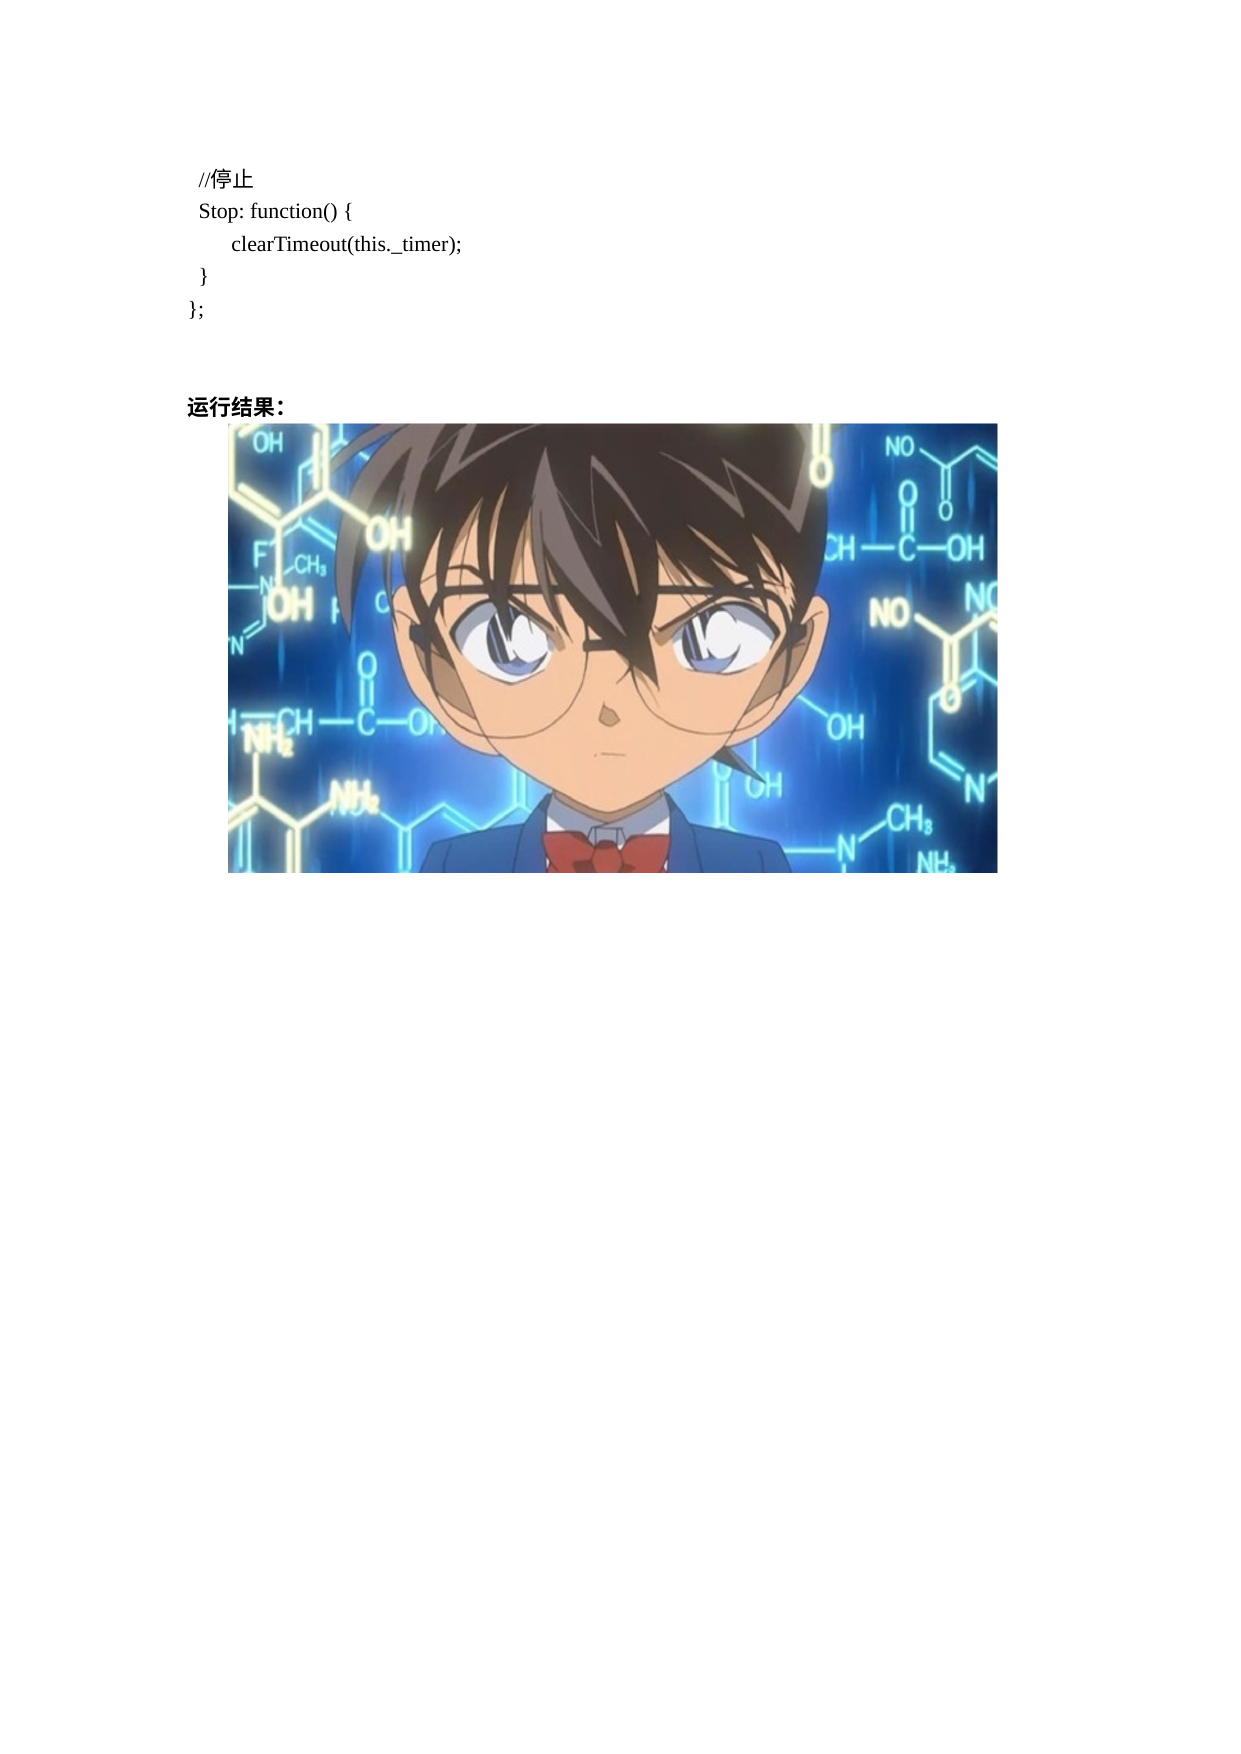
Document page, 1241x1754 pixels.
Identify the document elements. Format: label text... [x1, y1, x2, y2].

picture [187, 422, 1053, 873]
text 运行结果： [187, 389, 1053, 422]
text Stop: function() { [187, 194, 1053, 227]
text //停止 [187, 162, 1053, 194]
text } [187, 259, 1053, 292]
text }; [187, 292, 1053, 324]
text clearTimeout(this._timer); [187, 227, 1053, 259]
